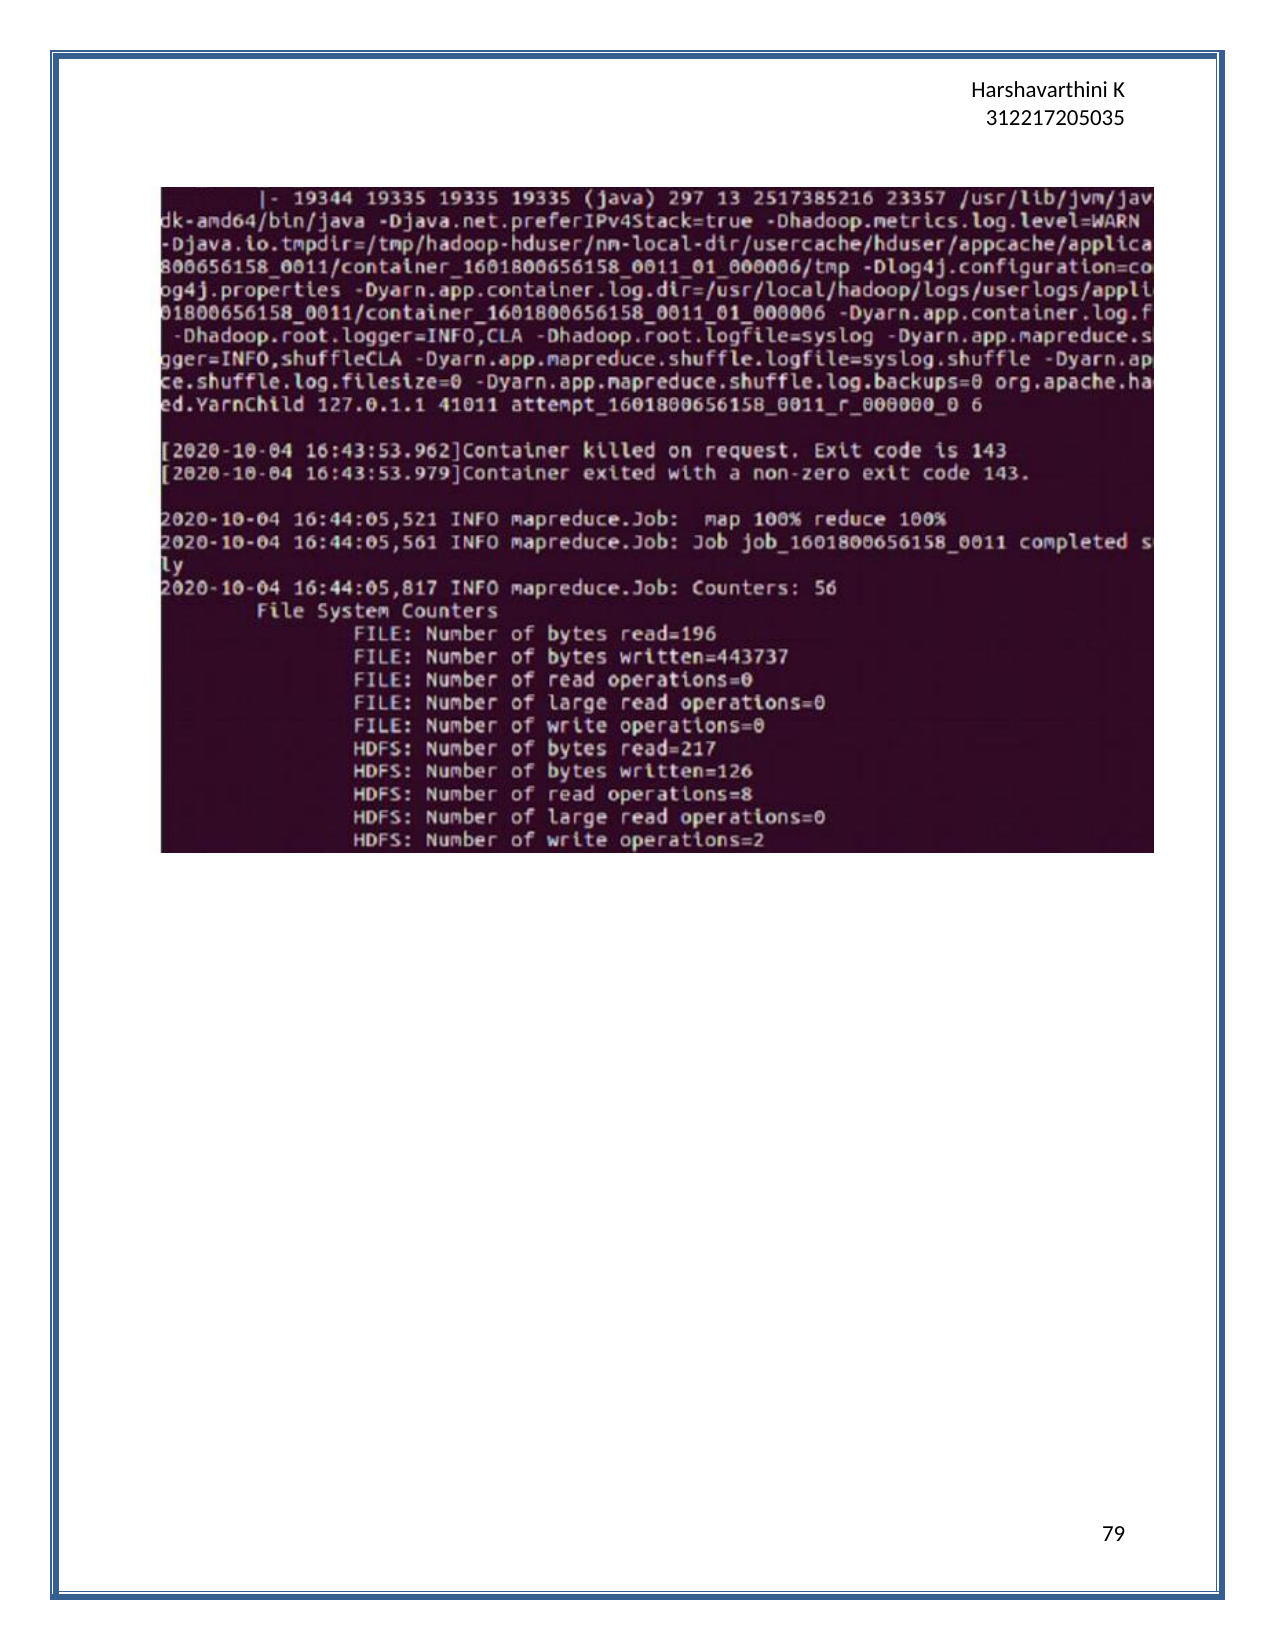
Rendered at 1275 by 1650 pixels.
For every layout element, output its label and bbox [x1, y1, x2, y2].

picture [150, 187, 1154, 853]
